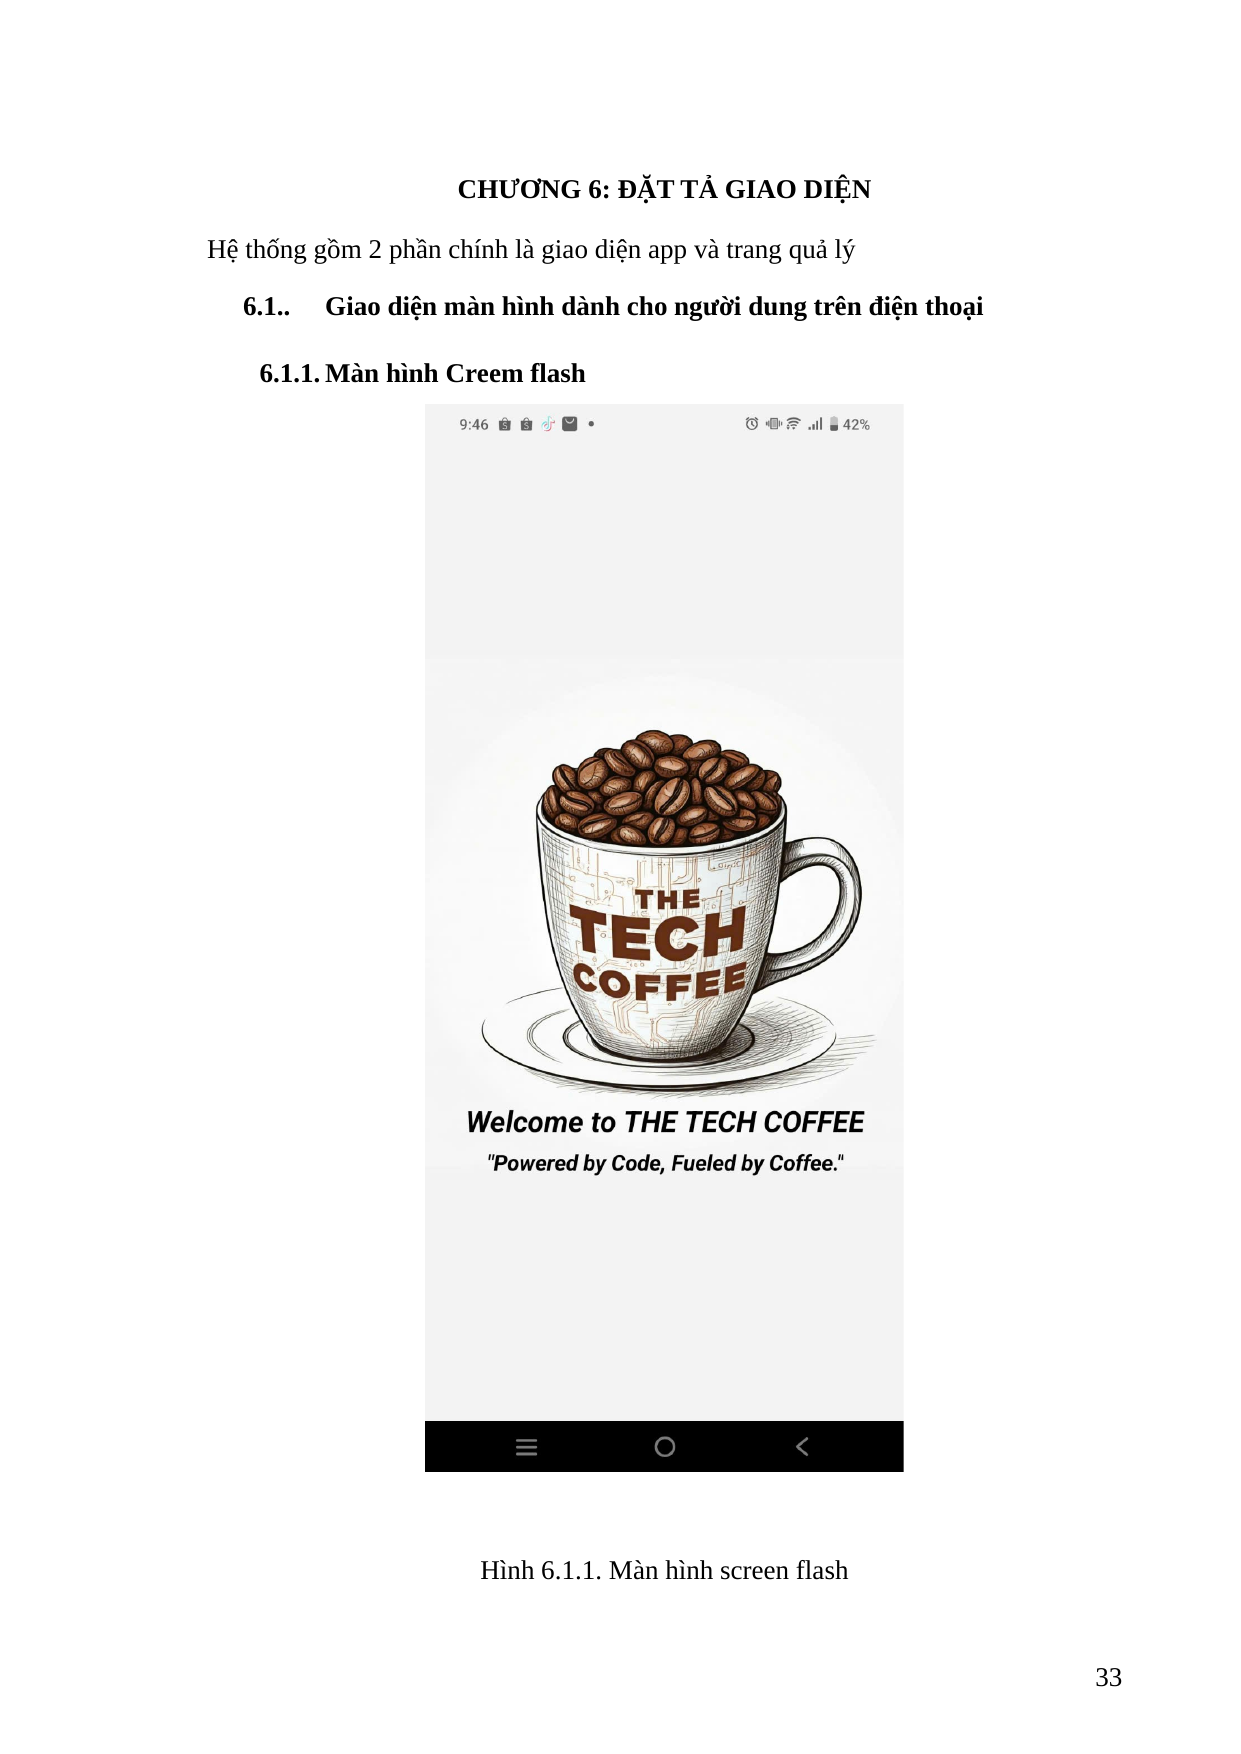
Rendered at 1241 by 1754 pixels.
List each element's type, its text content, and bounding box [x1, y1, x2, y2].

picture [425, 404, 904, 1472]
text Giao diện màn hình dành cho người dung trên điện thoại [243, 290, 1122, 321]
text Hệ thống gồm 2 phần chính là giao diện app và trang quả lý [207, 233, 1122, 264]
text Màn hình Creem flash [259, 357, 1122, 389]
subtitle CHƯƠNG 6: ĐẶT TẢ GIAO DIỆN [207, 173, 1122, 204]
text Hình 6.1.1. Màn hình screen flash [207, 1554, 1122, 1585]
